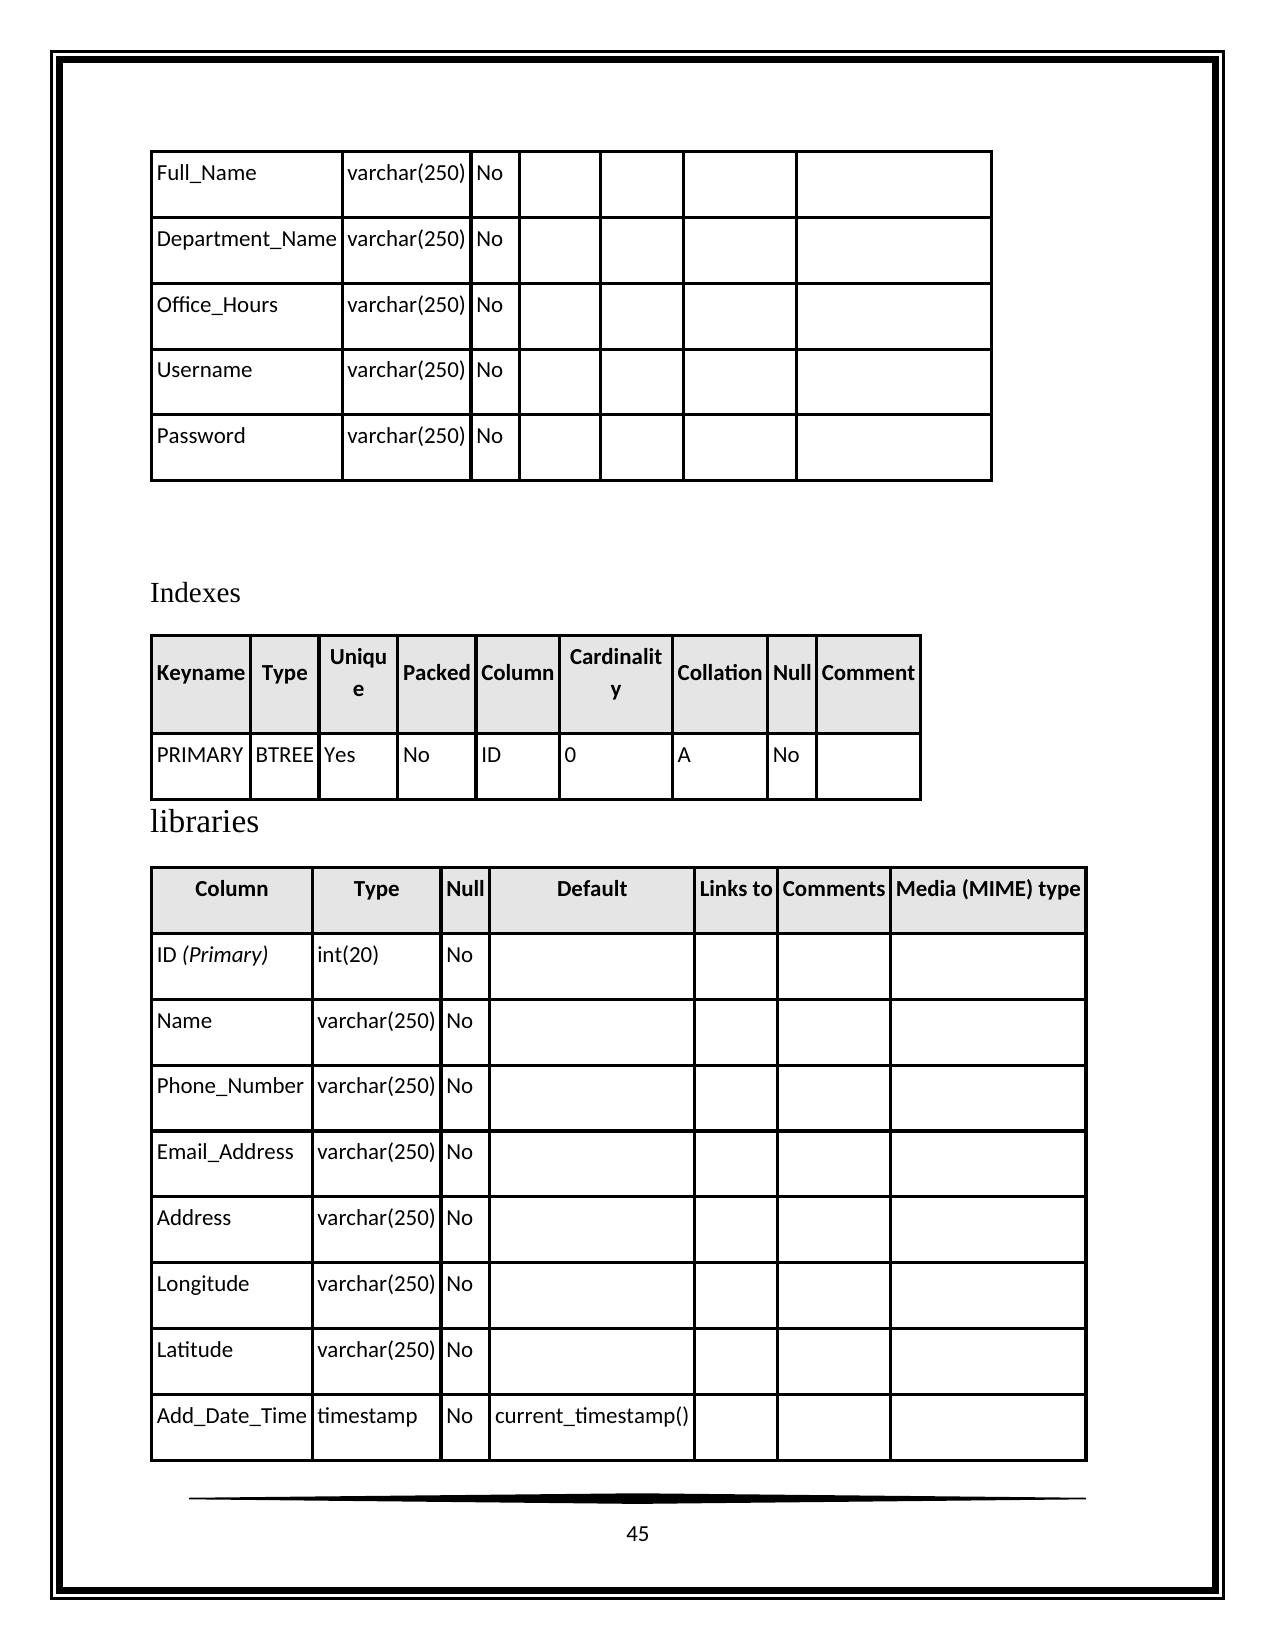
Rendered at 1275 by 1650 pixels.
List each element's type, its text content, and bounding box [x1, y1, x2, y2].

table_cell [602, 153, 682, 216]
table_cell [491, 935, 693, 998]
table_cell [521, 153, 599, 216]
table_cell Full_Name [153, 153, 341, 216]
table_cell current_timestamp() [491, 1396, 693, 1458]
table_cell Latitude [153, 1330, 311, 1393]
table_cell Yes [321, 735, 396, 798]
table_header Collation [674, 637, 766, 732]
table_cell Phone_Number [153, 1067, 311, 1129]
table_cell Name [153, 1001, 311, 1063]
table_header Type [314, 869, 439, 932]
table_header Null [769, 637, 815, 732]
table_cell Department_Name [153, 219, 341, 282]
table_cell [892, 1396, 1084, 1458]
table_cell BTREE [252, 735, 317, 798]
table_cell varchar(250) [344, 351, 469, 413]
table_cell [696, 935, 776, 998]
table_header Comment [818, 637, 919, 732]
table_cell [491, 1001, 693, 1063]
table_cell varchar(250) [344, 219, 469, 282]
table_cell Email_Address [153, 1133, 311, 1195]
table_cell [491, 1264, 693, 1327]
table_cell [892, 1264, 1084, 1327]
table_cell [696, 1133, 776, 1195]
table_cell [602, 285, 682, 347]
table_header Unique [321, 637, 396, 732]
table_cell A [674, 735, 766, 798]
table_cell varchar(250) [314, 1198, 439, 1261]
table_header Default [491, 869, 693, 932]
table_cell [779, 935, 889, 998]
table_cell [696, 1264, 776, 1327]
table_cell No [769, 735, 815, 798]
table_cell 0 [561, 735, 671, 798]
table_cell [779, 1396, 889, 1458]
table_header Column [153, 869, 311, 932]
text Indexes [150, 575, 1125, 608]
table_cell Add_Date_Time [153, 1396, 311, 1458]
table_cell [685, 416, 795, 479]
table_cell [491, 1198, 693, 1261]
table_cell [779, 1133, 889, 1195]
table_header Media (MIME) type [892, 869, 1084, 932]
table_cell [798, 219, 990, 282]
table_cell [685, 285, 795, 347]
table_cell [892, 1001, 1084, 1063]
table_cell timestamp [314, 1396, 439, 1458]
table_header Column [478, 637, 558, 732]
table_cell varchar(250) [344, 416, 469, 479]
table_cell [892, 935, 1084, 998]
table_cell [685, 153, 795, 216]
table_cell [892, 1067, 1084, 1129]
text libraries [150, 801, 1125, 839]
table_cell Address [153, 1198, 311, 1261]
table_cell PRIMARY [153, 735, 249, 798]
table_cell [798, 416, 990, 479]
table_cell varchar(250) [344, 285, 469, 347]
table_cell No [399, 735, 474, 798]
table_cell [491, 1330, 693, 1393]
table_cell [798, 153, 990, 216]
table_cell [892, 1133, 1084, 1195]
table_cell No [473, 351, 518, 413]
table_cell [521, 285, 599, 347]
table_cell [779, 1001, 889, 1063]
table_cell [521, 416, 599, 479]
table_cell varchar(250) [314, 1067, 439, 1129]
table_cell [696, 1396, 776, 1458]
table_cell [798, 285, 990, 347]
table_cell No [473, 219, 518, 282]
table_cell [818, 735, 919, 798]
table_header Type [252, 637, 317, 732]
table_cell No [473, 285, 518, 347]
table_cell No [443, 1396, 488, 1458]
table_cell varchar(250) [314, 1133, 439, 1195]
table_header Keyname [153, 637, 249, 732]
table_header Comments [779, 869, 889, 932]
table_header Packed [399, 637, 474, 732]
table_cell [696, 1198, 776, 1261]
table_cell varchar(250) [344, 153, 469, 216]
table_cell No [473, 153, 518, 216]
table_cell [685, 219, 795, 282]
table_cell No [443, 1330, 488, 1393]
table_cell varchar(250) [314, 1264, 439, 1327]
table_cell ID (Primary) [153, 935, 311, 998]
table_cell [696, 1001, 776, 1063]
table_cell [696, 1330, 776, 1393]
table_cell [602, 219, 682, 282]
table_cell [521, 219, 599, 282]
table_cell varchar(250) [314, 1001, 439, 1063]
table_cell Longitude [153, 1264, 311, 1327]
table_cell [602, 351, 682, 413]
table_cell No [443, 935, 488, 998]
table_cell [779, 1330, 889, 1393]
table_cell [798, 351, 990, 413]
table_cell Office_Hours [153, 285, 341, 347]
table_header Null [443, 869, 488, 932]
table_cell Password [153, 416, 341, 479]
table_header Cardinality [561, 637, 671, 732]
table_cell [779, 1264, 889, 1327]
table_cell No [443, 1133, 488, 1195]
table_cell [779, 1067, 889, 1129]
table_cell [491, 1133, 693, 1195]
table_cell [521, 351, 599, 413]
table_header Links to [696, 869, 776, 932]
table_cell varchar(250) [314, 1330, 439, 1393]
table_cell int(20) [314, 935, 439, 998]
table_cell No [443, 1067, 488, 1129]
table_cell [779, 1198, 889, 1261]
table_cell No [443, 1198, 488, 1261]
table_cell No [443, 1264, 488, 1327]
table_cell [892, 1198, 1084, 1261]
table_cell [685, 351, 795, 413]
table_cell [892, 1330, 1084, 1393]
table_cell ID [478, 735, 558, 798]
table_cell [696, 1067, 776, 1129]
table_cell No [473, 416, 518, 479]
table_cell [491, 1067, 693, 1129]
table_cell No [443, 1001, 488, 1063]
table_cell Username [153, 351, 341, 413]
table_cell [602, 416, 682, 479]
